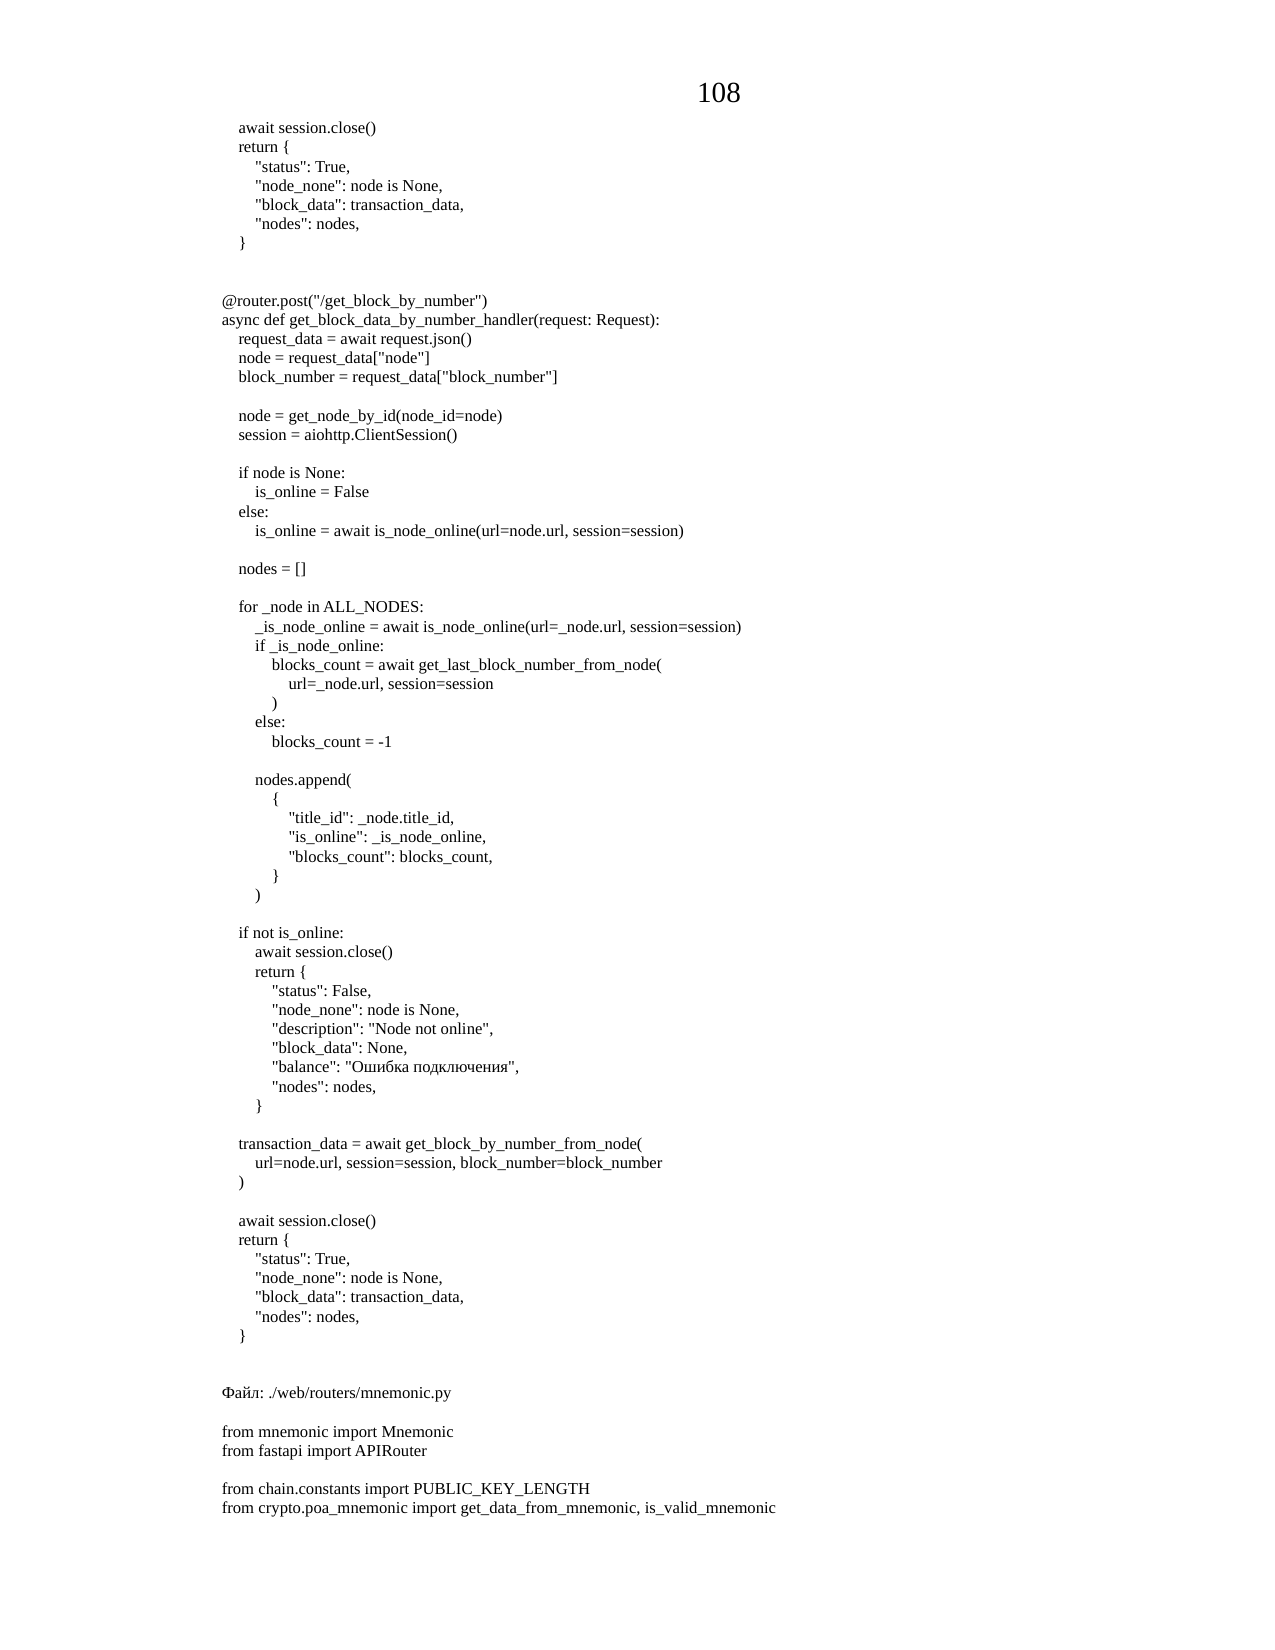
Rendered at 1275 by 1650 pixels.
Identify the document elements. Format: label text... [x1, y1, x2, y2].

list Файл: ./web/routers/mnemonic.py [103, 1383, 1216, 1402]
list "node_none": node is None, [103, 176, 1216, 195]
list "block_data": None, [103, 1038, 1216, 1057]
list return { [103, 1230, 1216, 1249]
list blocks_count = await get_last_block_number_from_node( [103, 655, 1216, 674]
list from chain.constants import PUBLIC_KEY_LENGTH [103, 1479, 1216, 1498]
list return { [103, 961, 1216, 981]
list async def get_block_data_by_number_handler(request: Request): [103, 310, 1216, 329]
list "balance": "Ошибка подключения", [103, 1057, 1216, 1076]
list await session.close() [103, 1211, 1216, 1230]
list _is_node_online = await is_node_online(url=_node.url, session=session) [103, 616, 1216, 636]
list for _node in ALL_NODES: [103, 597, 1216, 616]
list if node is None: [103, 463, 1216, 482]
list await session.close() [103, 118, 1216, 137]
list "nodes": nodes, [103, 1076, 1216, 1096]
list nodes.append( [103, 770, 1216, 789]
list { [103, 789, 1216, 808]
list "is_online": _is_node_online, [103, 827, 1216, 846]
list request_data = await request.json() [103, 329, 1216, 348]
list else: [103, 501, 1216, 521]
list nodes = [] [103, 559, 1216, 578]
list "nodes": nodes, [103, 214, 1216, 233]
list session = aiohttp.ClientSession() [103, 425, 1216, 444]
list from mnemonic import Mnemonic [103, 1421, 1216, 1441]
list transaction_data = await get_block_by_number_from_node( [103, 1134, 1216, 1153]
list if _is_node_online: [103, 636, 1216, 655]
list "status": False, [103, 981, 1216, 1000]
list "nodes": nodes, [103, 1306, 1216, 1326]
list @router.post("/get_block_by_number") [103, 291, 1216, 310]
list url=_node.url, session=session [103, 674, 1216, 693]
list if not is_online: [103, 923, 1216, 942]
list "description": "Node not online", [103, 1019, 1216, 1038]
list node = request_data["node"] [103, 348, 1216, 367]
list await session.close() [103, 942, 1216, 961]
list else: [103, 712, 1216, 731]
list return { [103, 137, 1216, 156]
list "block_data": transaction_data, [103, 195, 1216, 214]
list from crypto.poa_mnemonic import get_data_from_mnemonic, is_valid_mnemonic [103, 1498, 1216, 1517]
list blocks_count = -1 [103, 731, 1216, 751]
list "title_id": _node.title_id, [103, 808, 1216, 827]
list is_online = False [103, 482, 1216, 501]
list } [103, 233, 1216, 252]
list "blocks_count": blocks_count, [103, 846, 1216, 866]
list "block_data": transaction_data, [103, 1287, 1216, 1306]
list } [103, 1326, 1216, 1345]
list "status": True, [103, 156, 1216, 176]
list url=node.url, session=session, block_number=block_number [103, 1153, 1216, 1172]
list ) [103, 693, 1216, 712]
list block_number = request_data["block_number"] [103, 367, 1216, 386]
list "status": True, [103, 1249, 1216, 1268]
list } [103, 866, 1216, 885]
list node = get_node_by_id(node_id=node) [103, 406, 1216, 425]
list ) [103, 885, 1216, 904]
list "node_none": node is None, [103, 1268, 1216, 1287]
list "node_none": node is None, [103, 1000, 1216, 1019]
list ) [103, 1172, 1216, 1191]
list } [103, 1096, 1216, 1115]
list from fastapi import APIRouter [103, 1441, 1216, 1460]
list is_online = await is_node_online(url=node.url, session=session) [103, 521, 1216, 540]
